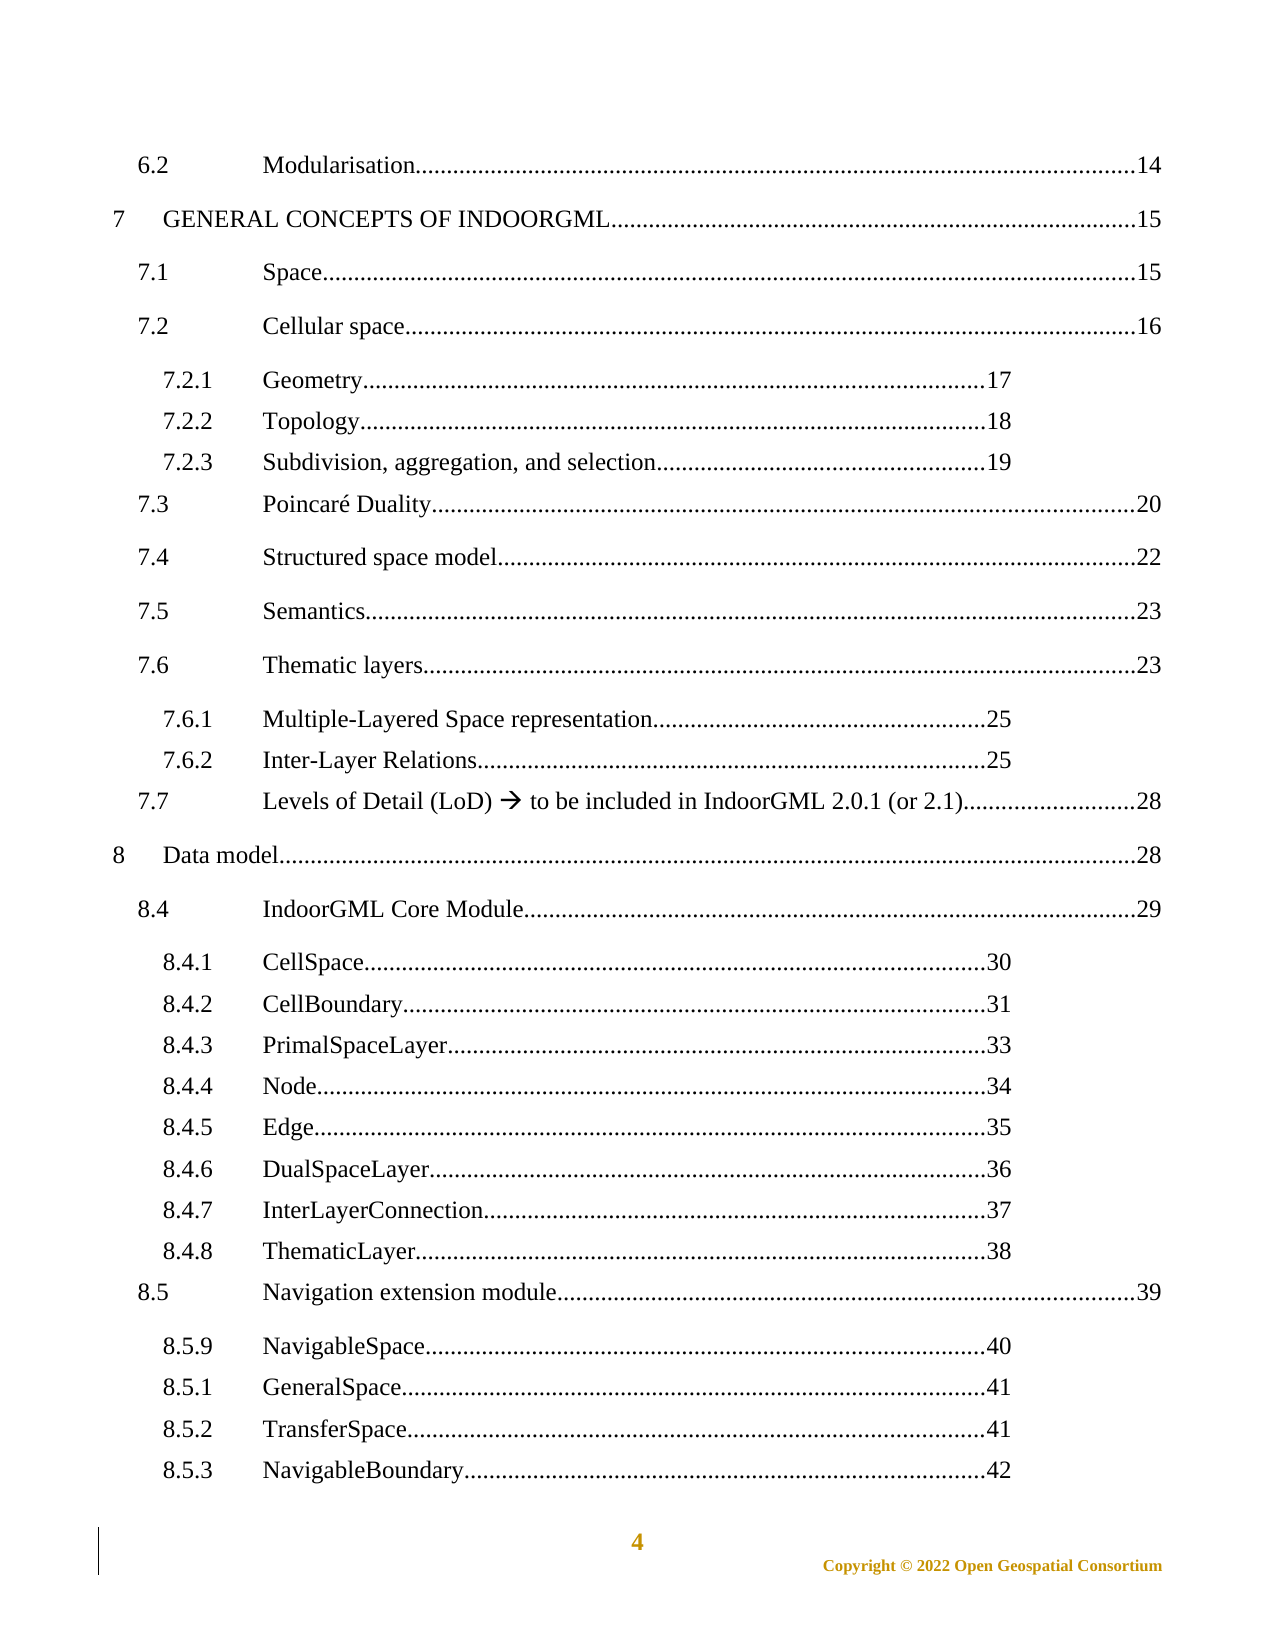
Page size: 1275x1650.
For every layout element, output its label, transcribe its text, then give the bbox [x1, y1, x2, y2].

text 8.4.8 ThematicLayer 38 [163, 1236, 1162, 1265]
text 7.6.2 Inter-Layer Relations 25 [163, 745, 1162, 774]
text 8.4.3 PrimalSpaceLayer 33 [163, 1030, 1162, 1059]
text 8.5.3 NavigableBoundary 42 [163, 1455, 1162, 1484]
text 8 Data model 28 [112, 840, 1162, 869]
text 7 GENERAL CONCEPTS OF INDOORGML 15 [112, 204, 1162, 232]
text 7.6.1 Multiple-Layered Space representation 25 [163, 704, 1162, 732]
text 8.5.9 NavigableSpace 40 [163, 1331, 1162, 1360]
text 8.4.7 InterLayerConnection 37 [163, 1195, 1162, 1224]
text 7.4 Structured space model 22 [137, 542, 1162, 571]
text 8.4.2 CellBoundary 31 [163, 989, 1162, 1017]
text 7.1 Space 15 [137, 257, 1162, 286]
text 8.4.4 Node 34 [163, 1071, 1162, 1100]
text 8.5.1 GeneralSpace 41 [163, 1372, 1162, 1401]
text 8.4.5 Edge 35 [163, 1112, 1162, 1141]
text 7.2.1 Geometry 17 [163, 365, 1162, 394]
text 8.4 IndoorGML Core Module 29 [137, 894, 1162, 922]
text 7.2 Cellular space 16 [137, 311, 1162, 340]
text 7.3 Poincaré Duality 20 [137, 489, 1162, 517]
text 8.4.6 DualSpaceLayer 36 [163, 1154, 1162, 1182]
text 7.2.3 Subdivision, aggregation, and selection 19 [163, 447, 1162, 476]
text 7.2.2 Topology 18 [163, 406, 1162, 435]
text 6.2 Modularisation 14 [137, 150, 1162, 179]
text 8.5.2 TransferSpace 41 [163, 1414, 1162, 1442]
text 8.5 Navigation extension module 39 [137, 1277, 1162, 1306]
text 8.4.1 CellSpace 30 [163, 947, 1162, 976]
text 7.5 Semantics 23 [137, 596, 1162, 625]
text 7.7 Levels of Detail (LoD) to be included in IndoorGML 2.0.1 (or 2.1) 28 [137, 786, 1162, 815]
text 7.6 Thematic layers 23 [137, 650, 1162, 679]
